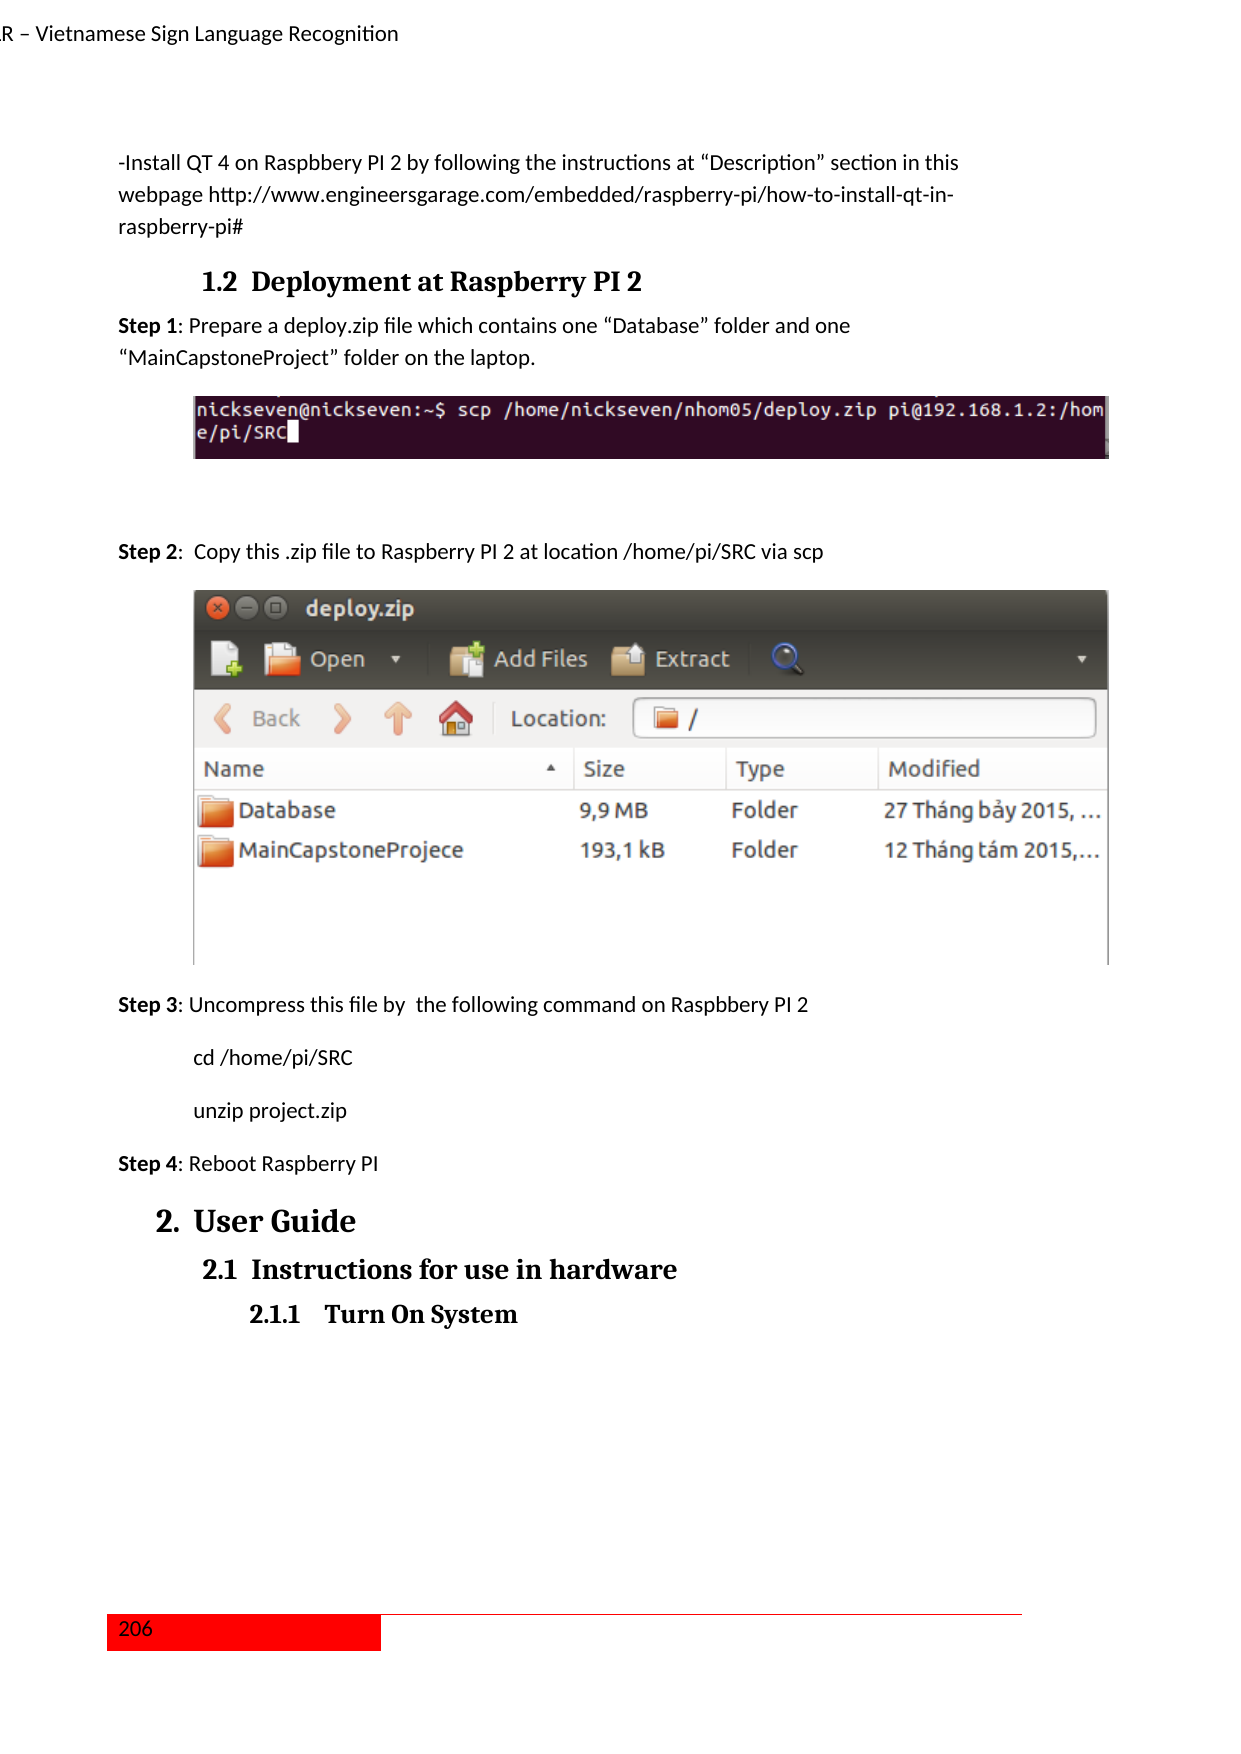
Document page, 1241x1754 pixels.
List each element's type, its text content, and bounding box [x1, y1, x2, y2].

subtitle Instructions for use in hardware [202, 1253, 1033, 1286]
picture [193, 396, 1109, 459]
text -Install QT 4 on Raspbbery PI 2 by following the instructions at “Description” section in this webpage http://www.engineersgarage.com/embedded/raspberry-pi/how-to-install-qt-in-raspberry-pi# [118, 148, 1033, 240]
text Step 1: Prepare a deploy.zip file which contains one “Database” folder and one “MainCapstoneProject” folder on the laptop. [118, 311, 1033, 371]
text Step 4: Reboot Raspberry PI [118, 1149, 1033, 1177]
subtitle Deployment at Raspberry PI 2 [202, 265, 1033, 299]
text cd /home/pi/SRC [118, 1043, 1033, 1071]
text unzip project.zip [118, 1096, 1033, 1124]
picture [193, 590, 1109, 965]
text Step 2: Copy this .zip file to Raspberry PI 2 at location /home/pi/SRC via scp [118, 537, 1033, 565]
subtitle User Guide [156, 1202, 1033, 1240]
subtitle Turn On System [249, 1299, 1033, 1330]
text Step 3: Uncompress this file by the following command on Raspbbery PI 2 [118, 990, 1033, 1018]
